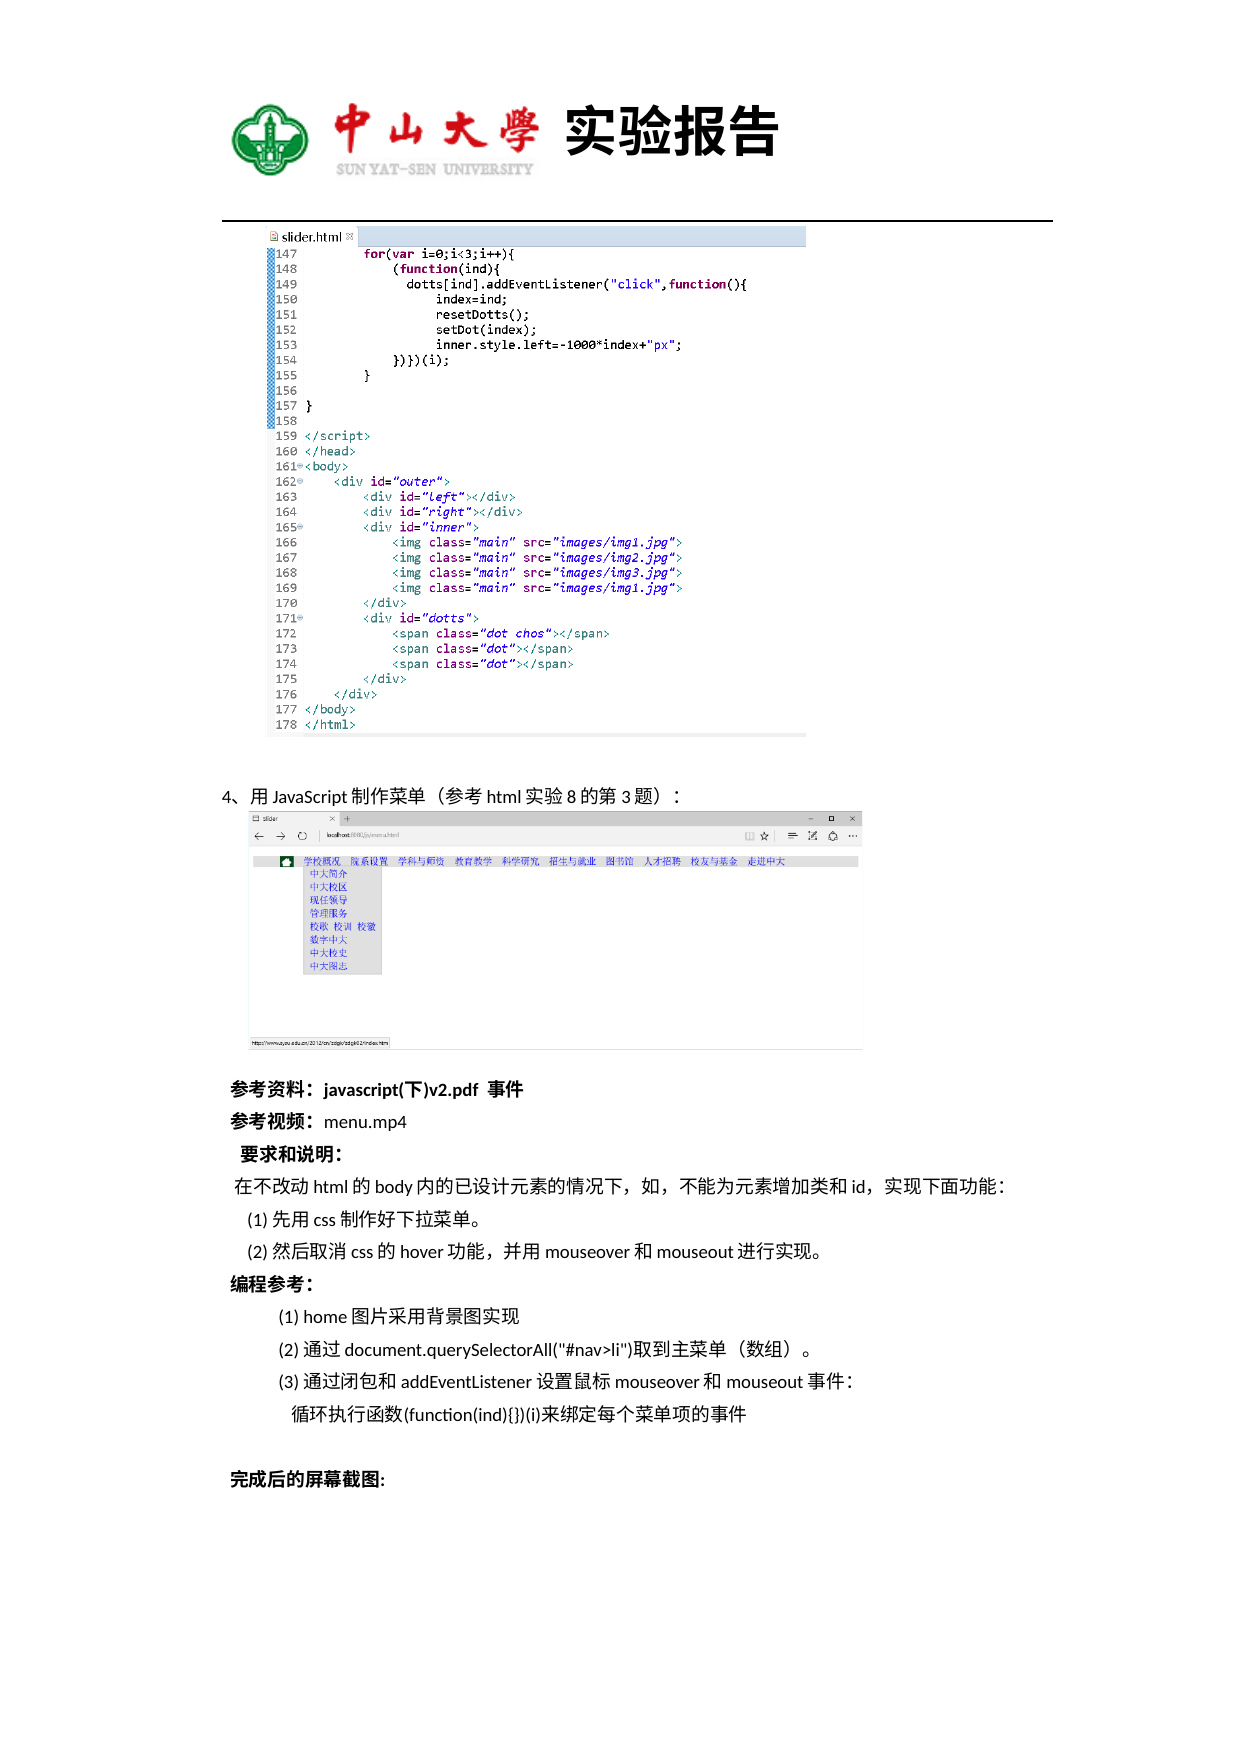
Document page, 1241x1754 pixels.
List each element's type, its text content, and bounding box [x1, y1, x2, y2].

text (1) 先用css制作好下拉菜单。 [222, 1202, 1053, 1234]
picture [248, 811, 863, 1050]
text 在不改动html的body内的已设计元素的情况下，如，不能为元素增加类和id，实现下面功能： [222, 1169, 1053, 1202]
text (2) 然后取消css的hover功能，并用mouseover和mouseout进行实现。 [222, 1234, 1053, 1267]
text 参考视频：menu.mp4 [222, 1104, 1053, 1137]
text 参考资料：javascript(下)v2.pdf 事件 [222, 1072, 1053, 1104]
text 循环执行函数(function(ind){})(i)来绑定每个菜单项的事件 [278, 1397, 1053, 1429]
picture [221, 98, 542, 182]
text 要求和说明： [240, 1137, 1053, 1169]
text 完成后的屏幕截图: [222, 1462, 1053, 1494]
text (3) 通过闭包和addEventListener设置鼠标mouseover和mouseout事件： [278, 1364, 1053, 1397]
text (2) 通过document.querySelectorAll("#nav>li")取到主菜单（数组）。 [278, 1332, 1053, 1364]
text 编程参考： [222, 1267, 1053, 1299]
text 4、用JavaScript制作菜单（参考html实验8的第3题）： [222, 779, 1053, 812]
text (1) home图片采用背景图实现 [278, 1299, 1053, 1332]
